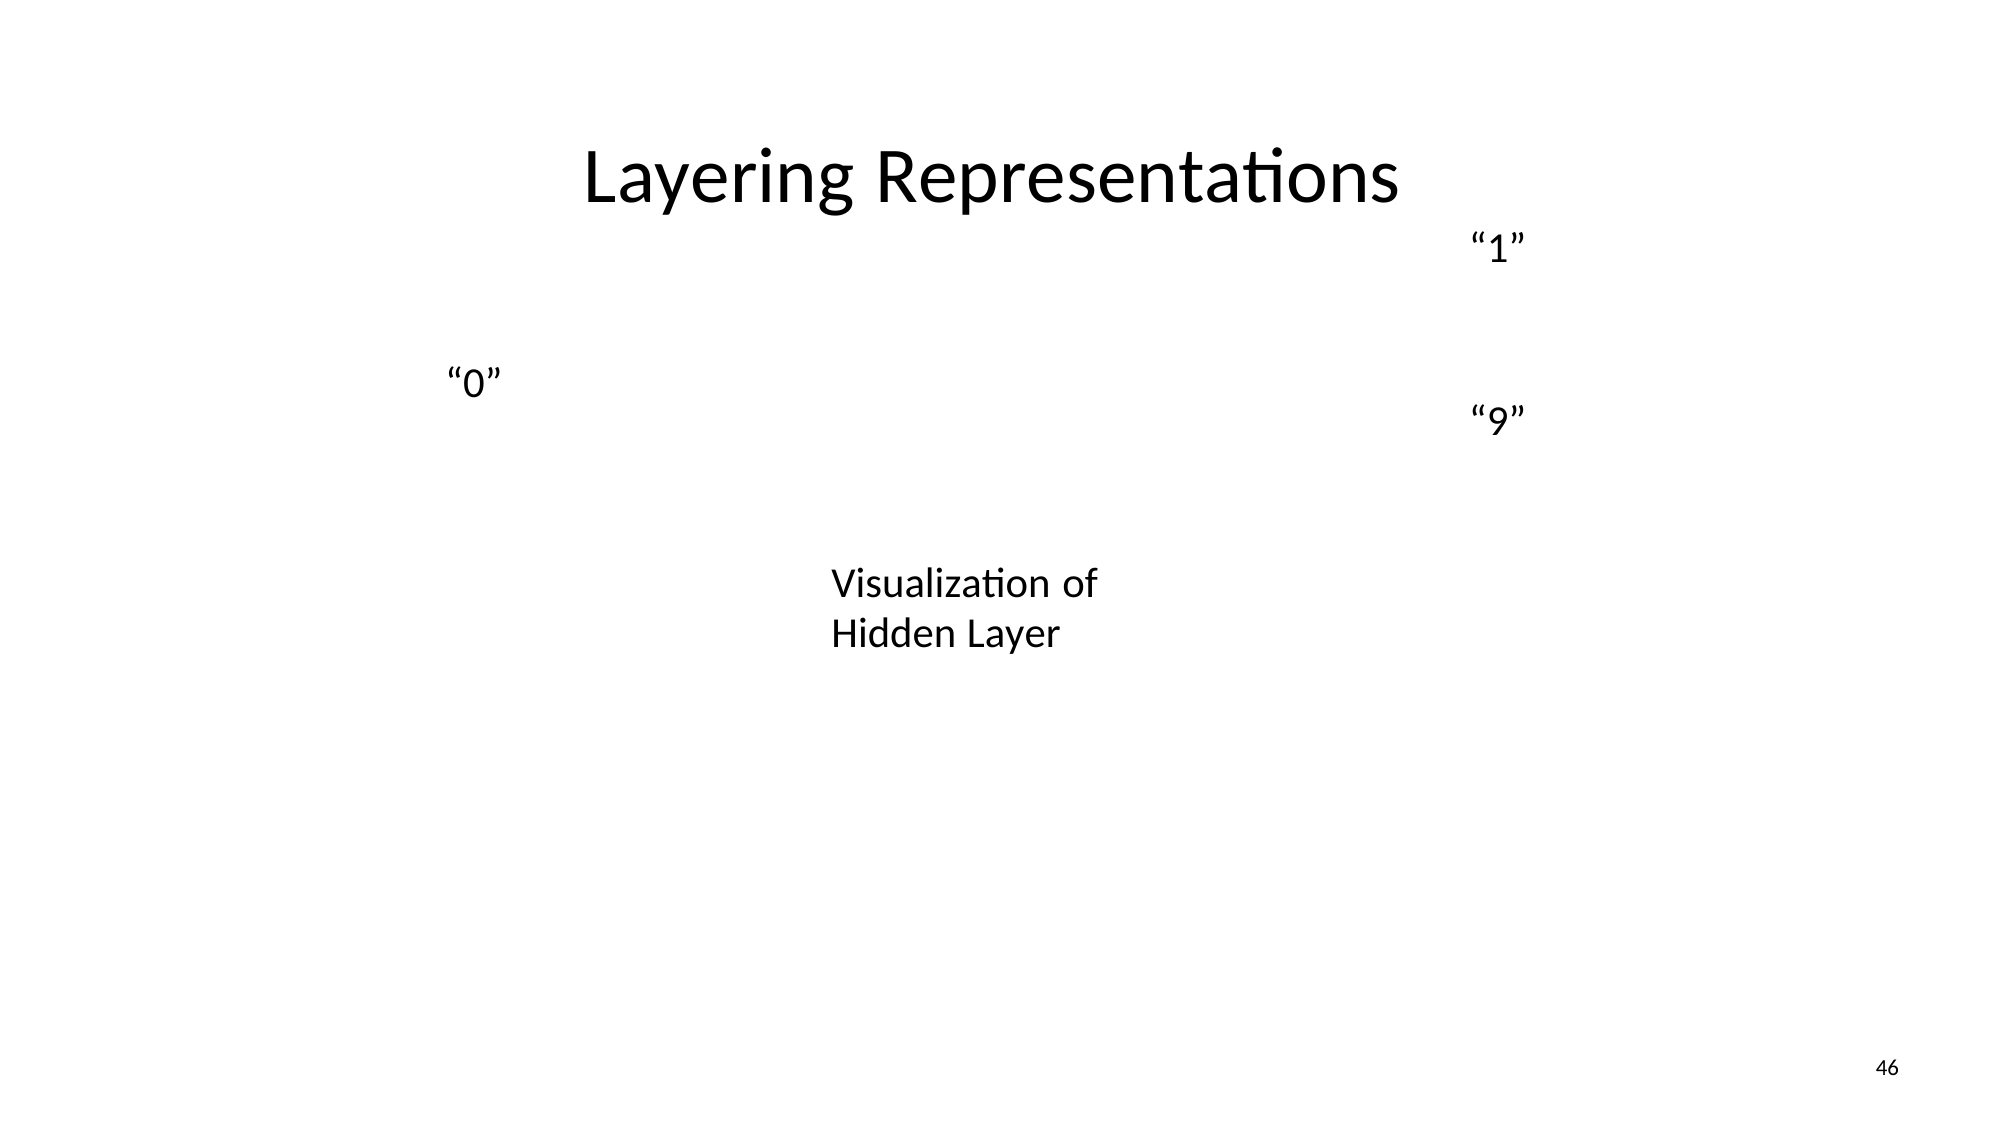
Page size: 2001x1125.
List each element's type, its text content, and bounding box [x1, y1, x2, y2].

text “9” [1466, 394, 1528, 446]
text “1” [1466, 221, 1528, 273]
text “0” [372, 356, 575, 408]
text Visualization of Hidden Layer [831, 558, 1221, 658]
